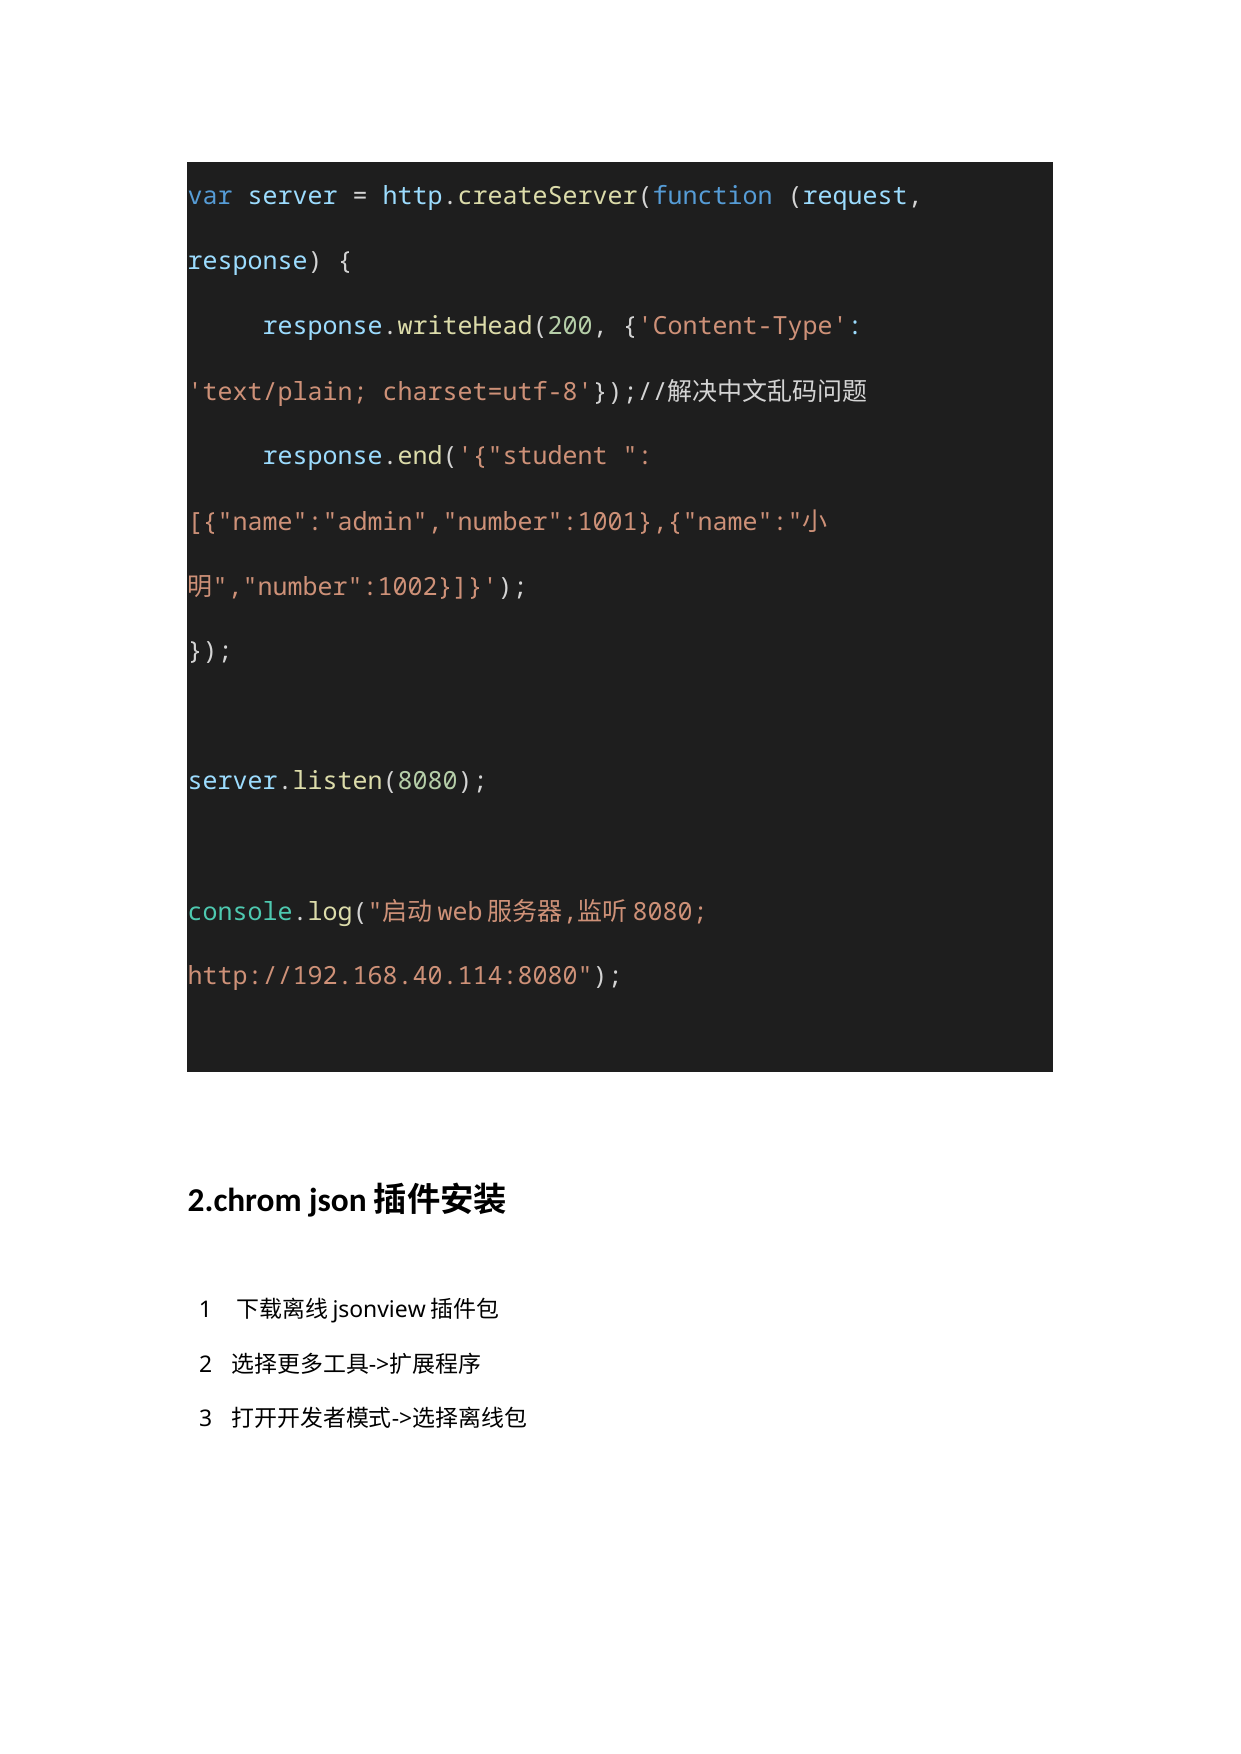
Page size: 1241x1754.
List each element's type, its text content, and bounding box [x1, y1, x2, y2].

list 打开开发者模式->选择离线包 [187, 1399, 1053, 1433]
text response.end('{"student ": [{"name":"admin","number":1001},{"name":"小明","number":1002}]}'); [187, 422, 1053, 617]
subtitle 2.chrom json插件安装 [187, 1164, 1053, 1229]
text console.log("启动web服务器,监听8080; http://192.168.40.114:8080"); [187, 877, 1053, 1007]
text server.listen(8080); [187, 747, 1053, 812]
list 下载离线jsonview插件包 [198, 1291, 1053, 1324]
text }); [187, 617, 1053, 682]
text var server = http.createServer(function (request, response) { [187, 162, 1053, 292]
text response.writeHead(200, {'Content-Type': 'text/plain; charset=utf-8'});//解决中文乱码问题 [187, 292, 1053, 422]
list 选择更多工具->扩展程序 [187, 1345, 1053, 1379]
